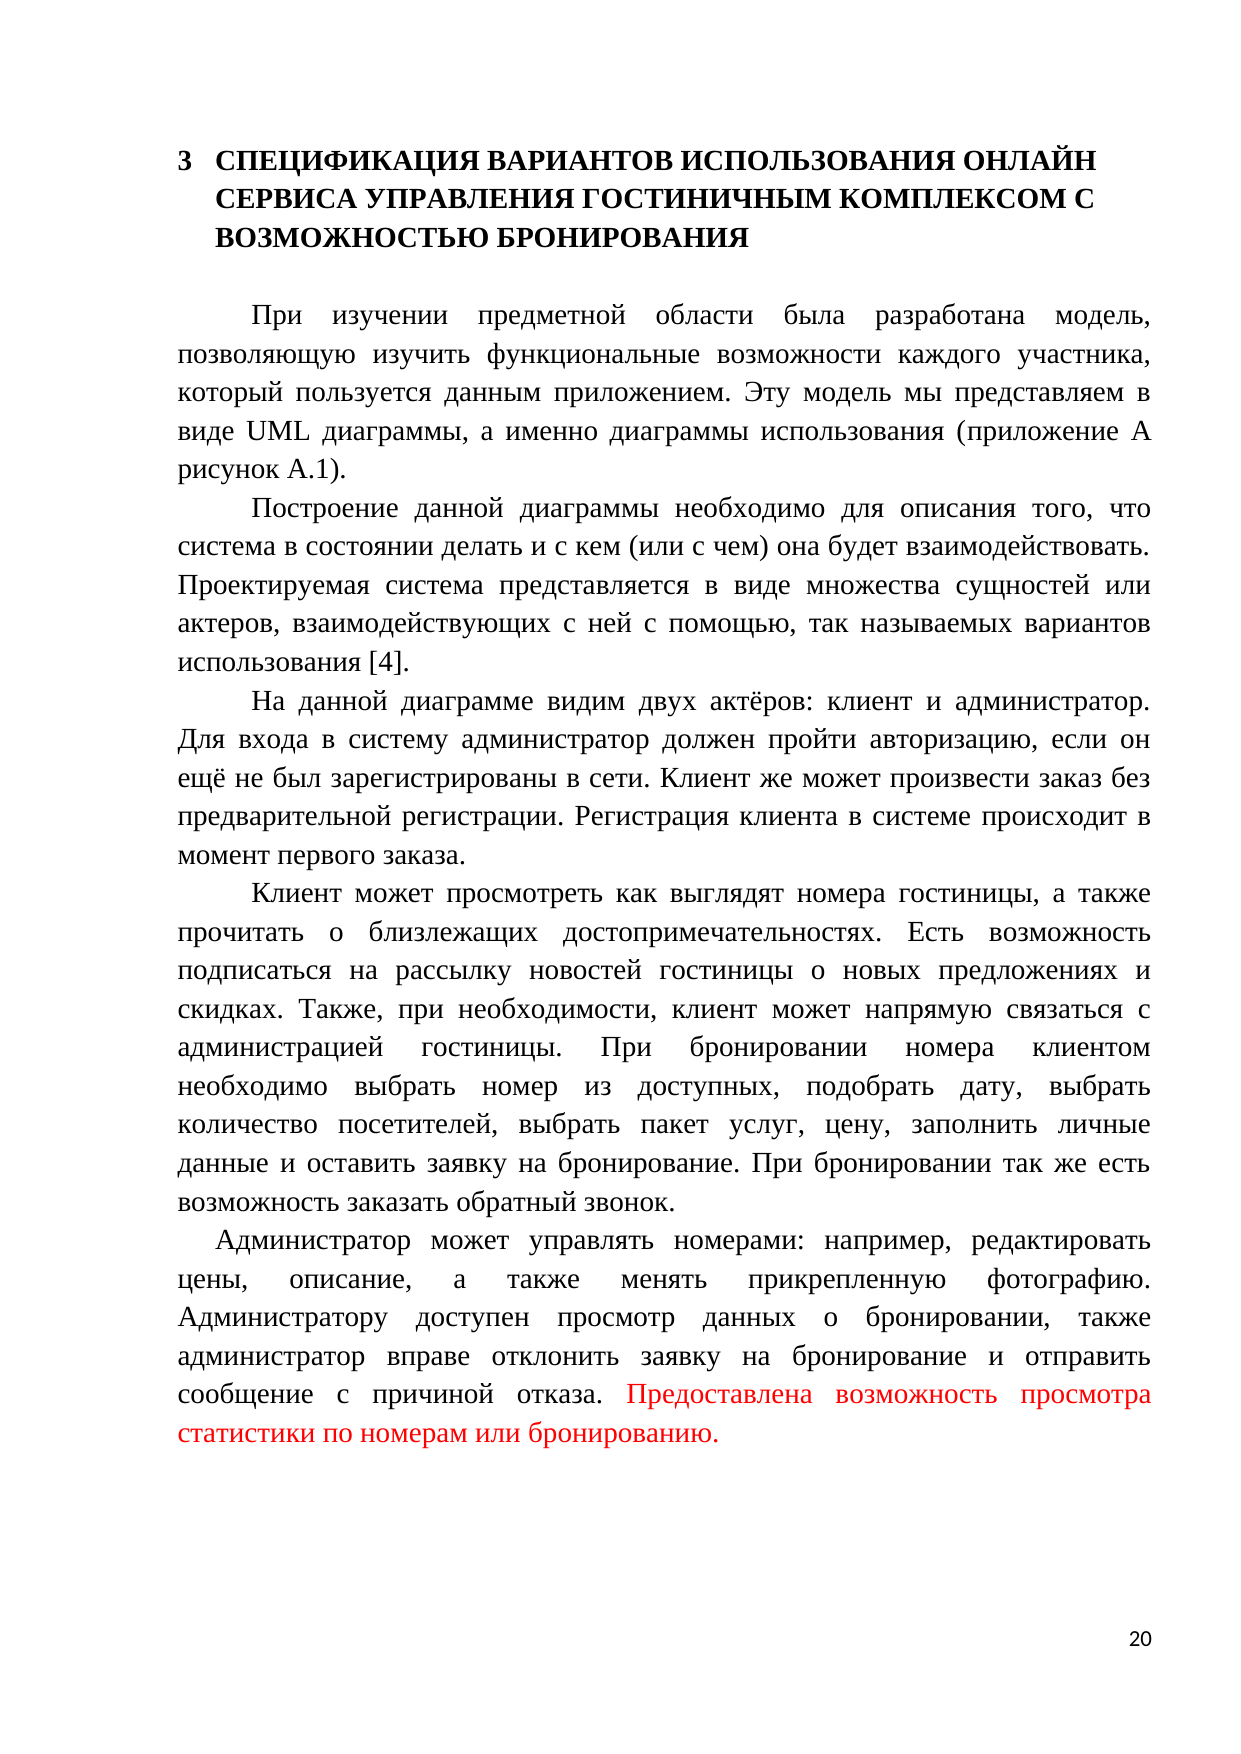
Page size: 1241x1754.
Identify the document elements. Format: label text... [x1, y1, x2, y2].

text Построение данной диаграммы необходимо для описания того, что система в состоянии делать и с кем (или с чем) она будет взаимодействовать. Проектируемая система представляется в виде множества сущностей или актеров, взаимодействующих с ней с помощью, так называемых вариантов использования [4]. [177, 490, 1152, 678]
text Администратор может управлять номерами: например, редактировать цены, описание, а также менять прикрепленную фотографию. Администратору доступен просмотр данных о бронировании, также администратор вправе отклонить заявку на бронирование и отправить сообщение с причиной отказа. Предоставлена возможность просмотра статистики по номерам или бронированию. [177, 1222, 1152, 1448]
text При изучении предметной области была разработана модель, позволяющую изучить функциональные возможности каждого участника, который пользуется данным приложением. Эту модель мы представляем в виде UML диаграммы, а именно диаграммы использования (приложение А рисунок А.1). [177, 297, 1152, 485]
text Клиент может просмотреть как выглядят номера гостиницы, а также прочитать о близлежащих достопримечательностях. Есть возможность подписаться на рассылку новостей гостиницы о новых предложениях и скидках. Также, при необходимости, клиент может напрямую связаться с администрацией гостиницы. При бронировании номера клиентом необходимо выбрать номер из доступных, подобрать дату, выбрать количество посетителей, выбрать пакет услуг, цену, заполнить личные данные и оставить заявку на бронирование. При бронировании так же есть возможность заказать обратный звонок. [177, 875, 1152, 1217]
text На данной диаграмме видим двух актёров: клиент и администратор. Для входа в систему администратор должен пройти авторизацию, если он ещё не был зарегистрированы в сети. Клиент же может произвести заказ без предварительной регистрации. Регистрация клиента в системе происходит в момент первого заказа. [177, 683, 1152, 870]
subtitle СПЕЦИФИКАЦИЯ ВАРИАНТОВ ИСПОЛЬЗОВАНИЯ ОНЛАЙН СЕРВИСА УПРАВЛЕНИЯ ГОСТИНИЧНЫМ КОМПЛЕКСОМ С ВОЗМОЖНОСТЬЮ БРОНИРОВАНИЯ [177, 143, 1152, 254]
